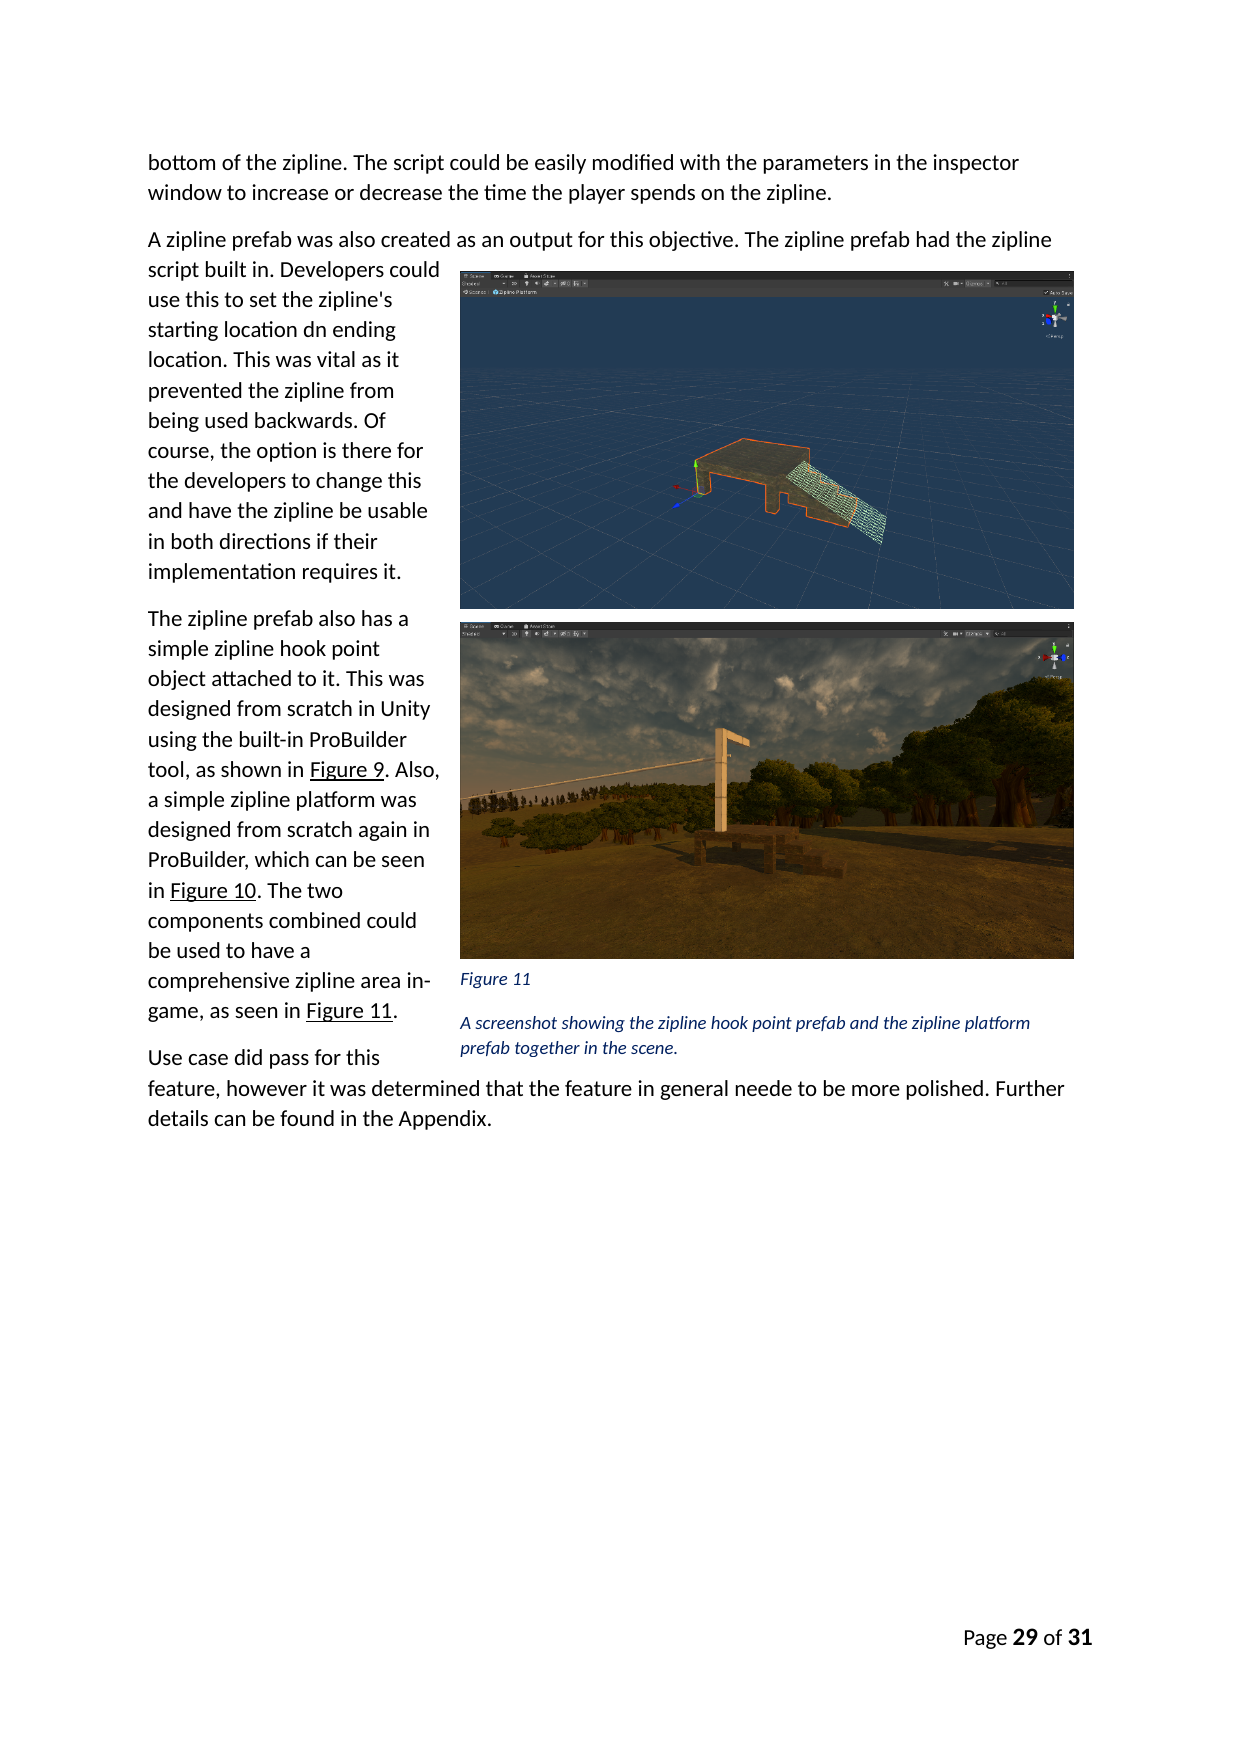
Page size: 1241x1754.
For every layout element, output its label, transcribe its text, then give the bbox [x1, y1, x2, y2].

text Use case did pass for this feature, however it was determined that the feature in general neede to be more polished. Further details can be found in the Appendix. [148, 1043, 1092, 1132]
picture [460, 271, 1074, 609]
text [148, 148, 1092, 206]
picture [460, 622, 1074, 959]
